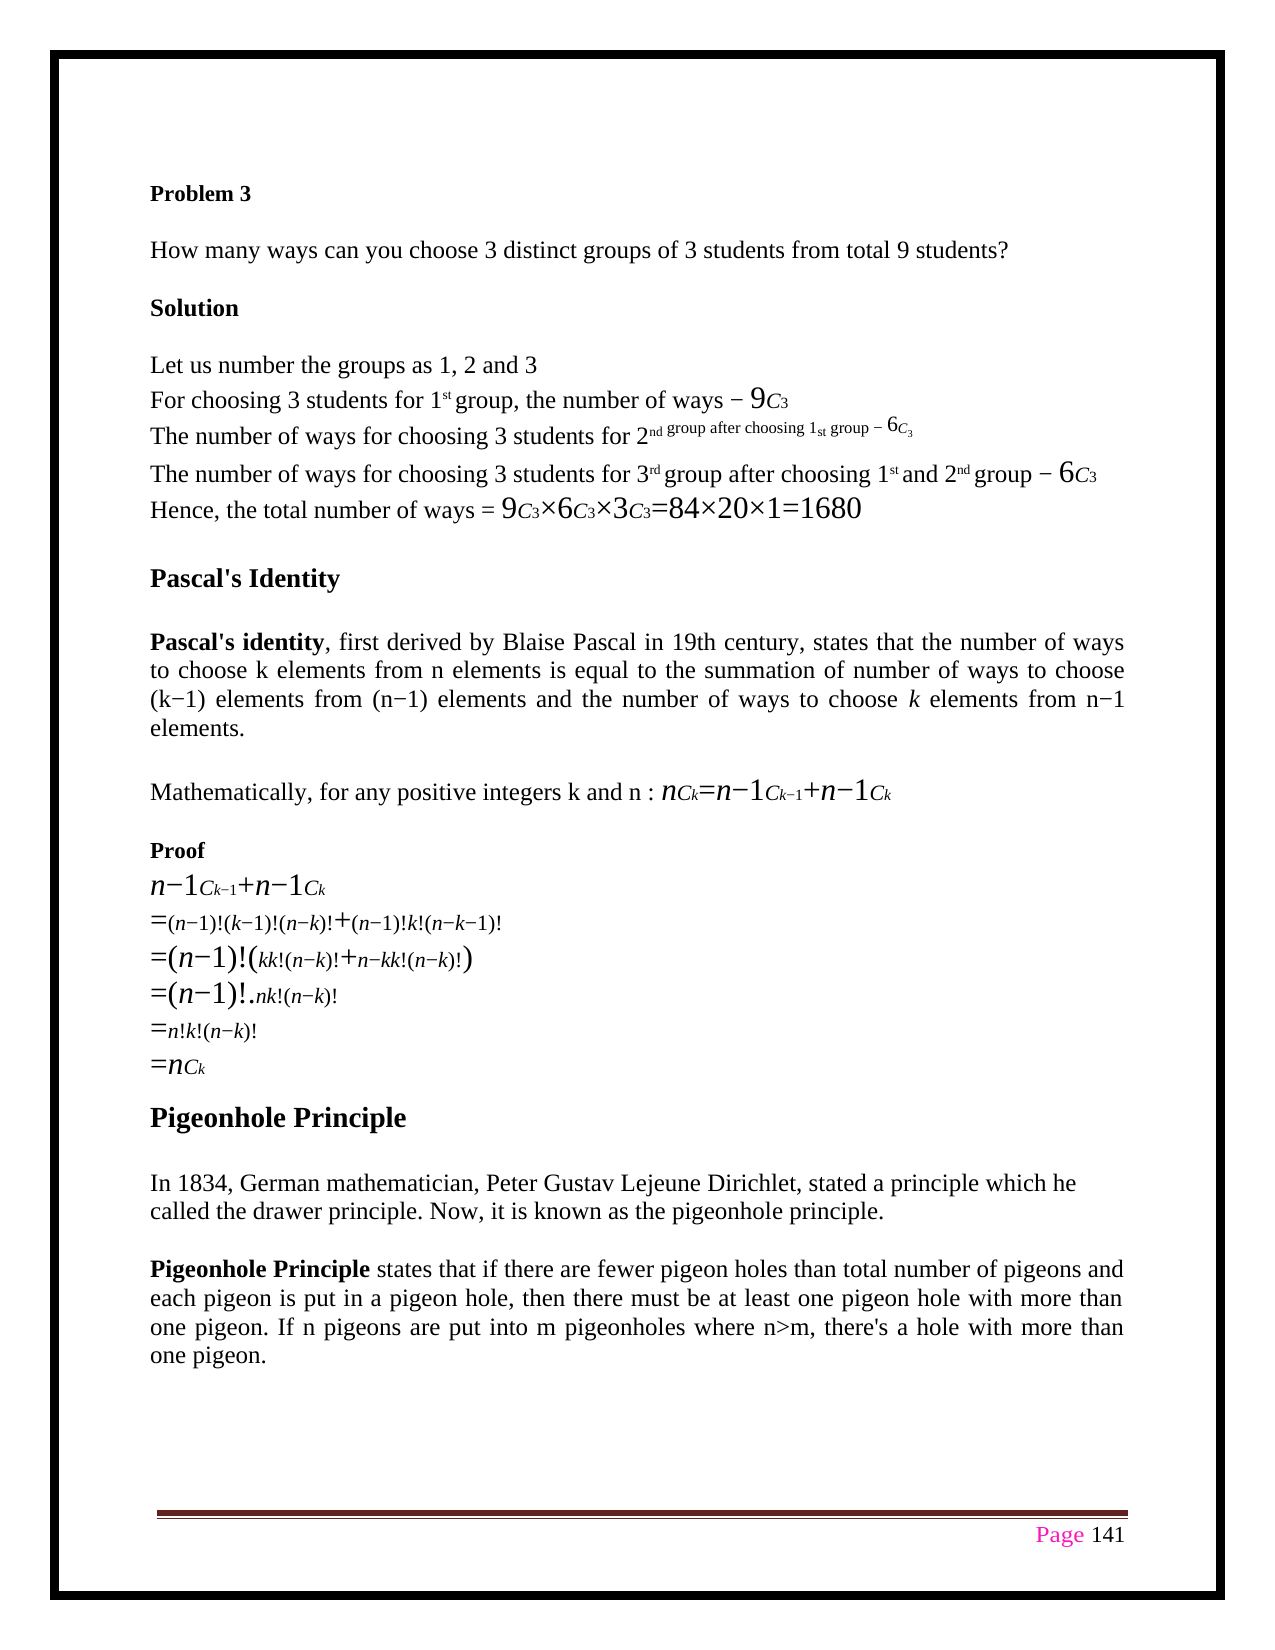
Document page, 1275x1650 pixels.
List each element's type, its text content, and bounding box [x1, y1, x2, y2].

text The number of ways for choosing 3 students for 2nd group after choosing 1st group − 6C3 [150, 415, 1181, 452]
text The number of ways for choosing 3 students for 3rd group after choosing 1st and 2nd group − 6C3 [150, 454, 1181, 490]
text =nCk [150, 1046, 1181, 1082]
text Proof [150, 837, 1181, 863]
text Hence, the total number of ways = 9C3×6C3×3C3=84×20×1=1680 [150, 490, 1181, 526]
text =(n−1)!(k−1)!(n−k)!+(n−1)!k!(n−k−1)! [150, 902, 1181, 938]
text Problem 3 [150, 180, 1181, 206]
text =(n−1)!.nk!(n−k)! [150, 974, 1181, 1010]
text In 1834, German mathematician, Peter Gustav Lejeune Dirichlet, stated a principle which he called the drawer principle. Now, it is known as the pigeonhole principle. [150, 1168, 1102, 1225]
text Let us number the groups as 1, 2 and 3 [150, 351, 1181, 380]
text =n!k!(n−k)! [150, 1010, 1181, 1046]
text Pigeonhole Principle states that if there are fewer pigeon holes than total number of pigeons and each pigeon is put in a pigeon hole, then there must be at least one pigeon hole with more than one pigeon. If n pigeons are put into m pigeonholes where n>m, there's a hole with more than one pigeon. [150, 1254, 1125, 1369]
text =(n−1)!(kk!(n−k)!+n−kk!(n−k)!) [150, 938, 1181, 974]
text Pascal's identity, first derived by Blaise Pascal in 19th century, states that the number of ways to choose k elements from n elements is equal to the summation of number of ways to choose (k−1) elements from (n−1) elements and the number of ways to choose k elements from n−1 elements. [150, 627, 1125, 742]
text How many ways can you choose 3 distinct groups of 3 students from total 9 students? [150, 235, 1181, 264]
text Pigeonhole Principle [150, 1101, 1181, 1134]
text n−1Ck−1+n−1Ck [150, 866, 1181, 902]
text Pascal's Identity [150, 562, 1181, 593]
text Solution [150, 293, 1181, 322]
text Mathematically, for any positive integers k and n : nCk=n−1Ck−1+n−1Ck [150, 771, 1181, 807]
text For choosing 3 students for 1st group, the number of ways − 9C3 [150, 380, 1181, 415]
